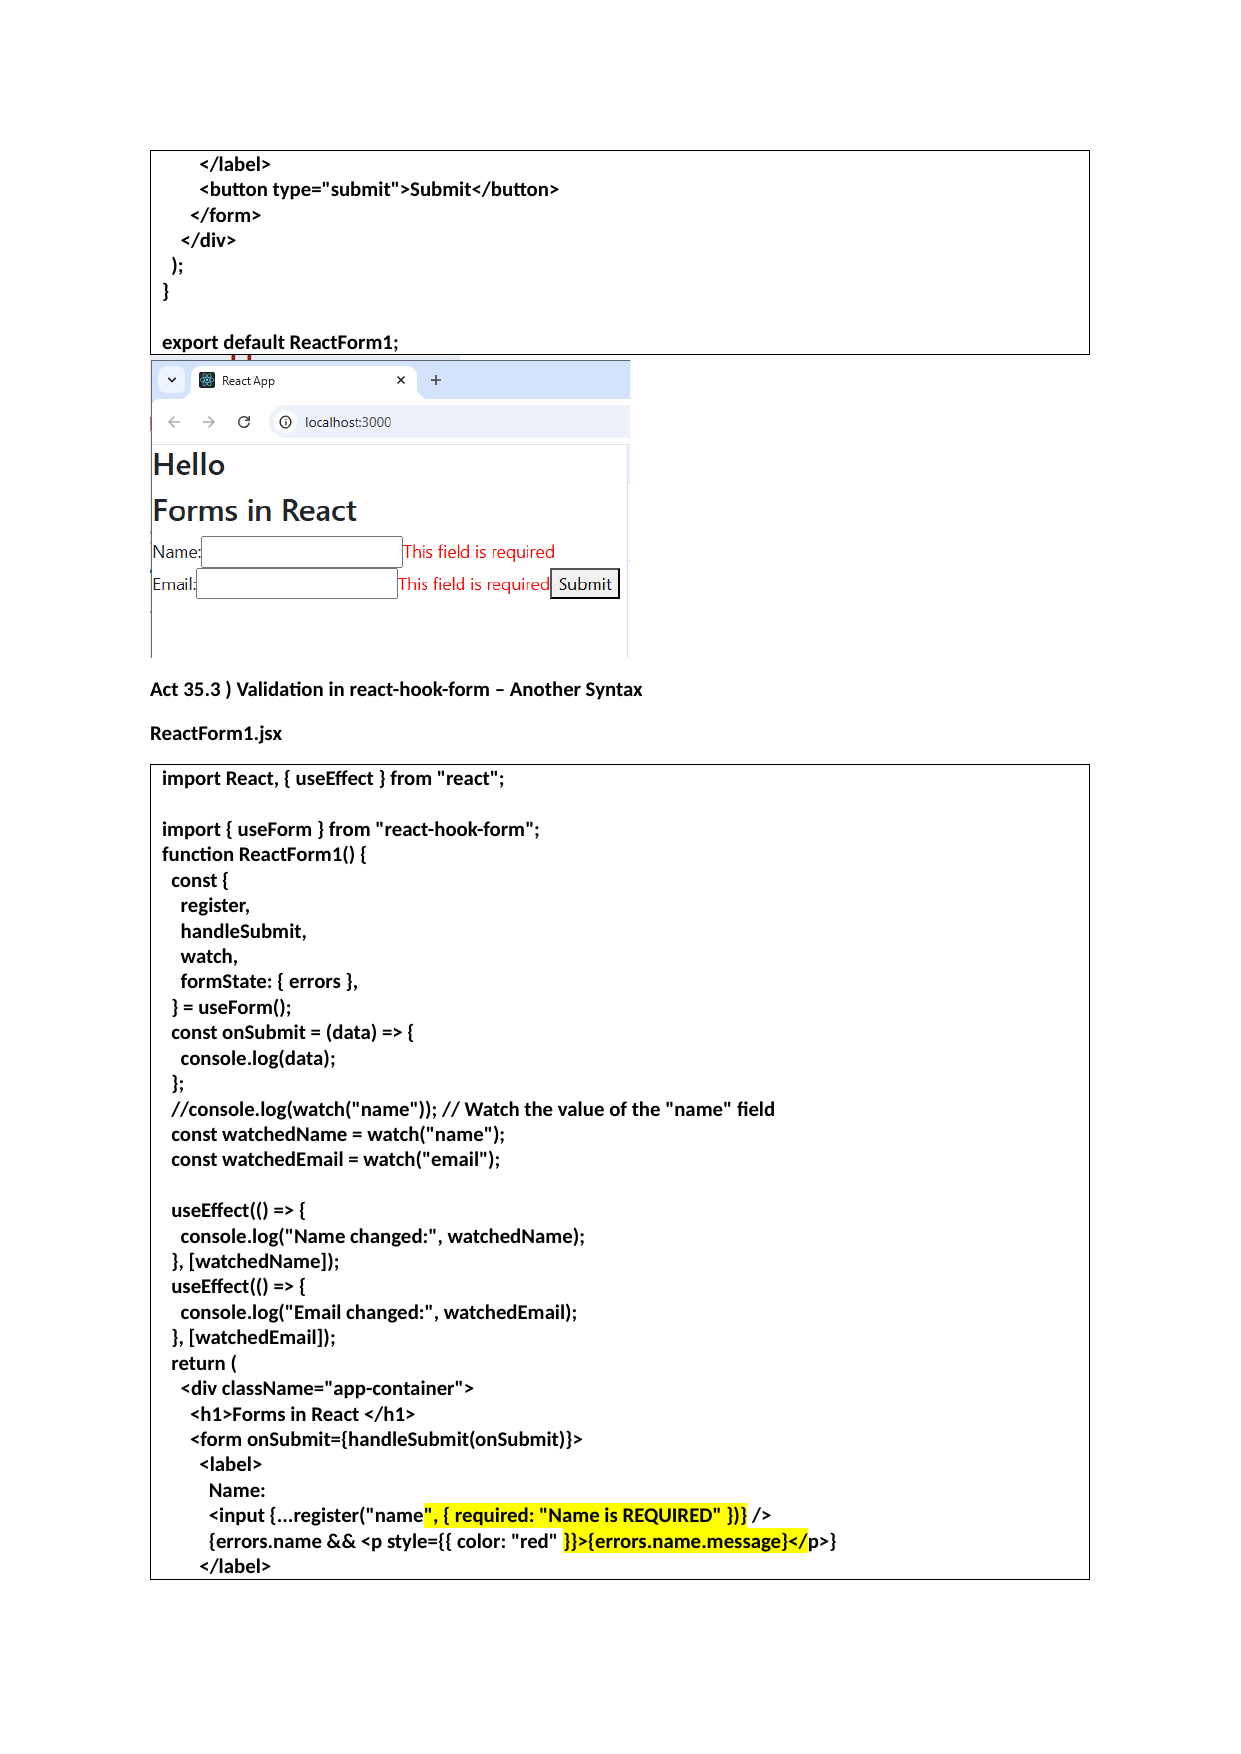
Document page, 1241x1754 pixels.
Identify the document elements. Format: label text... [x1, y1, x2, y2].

text ReactForm1.jsx [150, 720, 1090, 746]
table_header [151, 151, 1089, 354]
text Act 35.3 ) Validation in react-hook-form – Another Syntax [150, 676, 1090, 702]
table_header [151, 765, 1089, 1579]
picture [150, 355, 631, 658]
